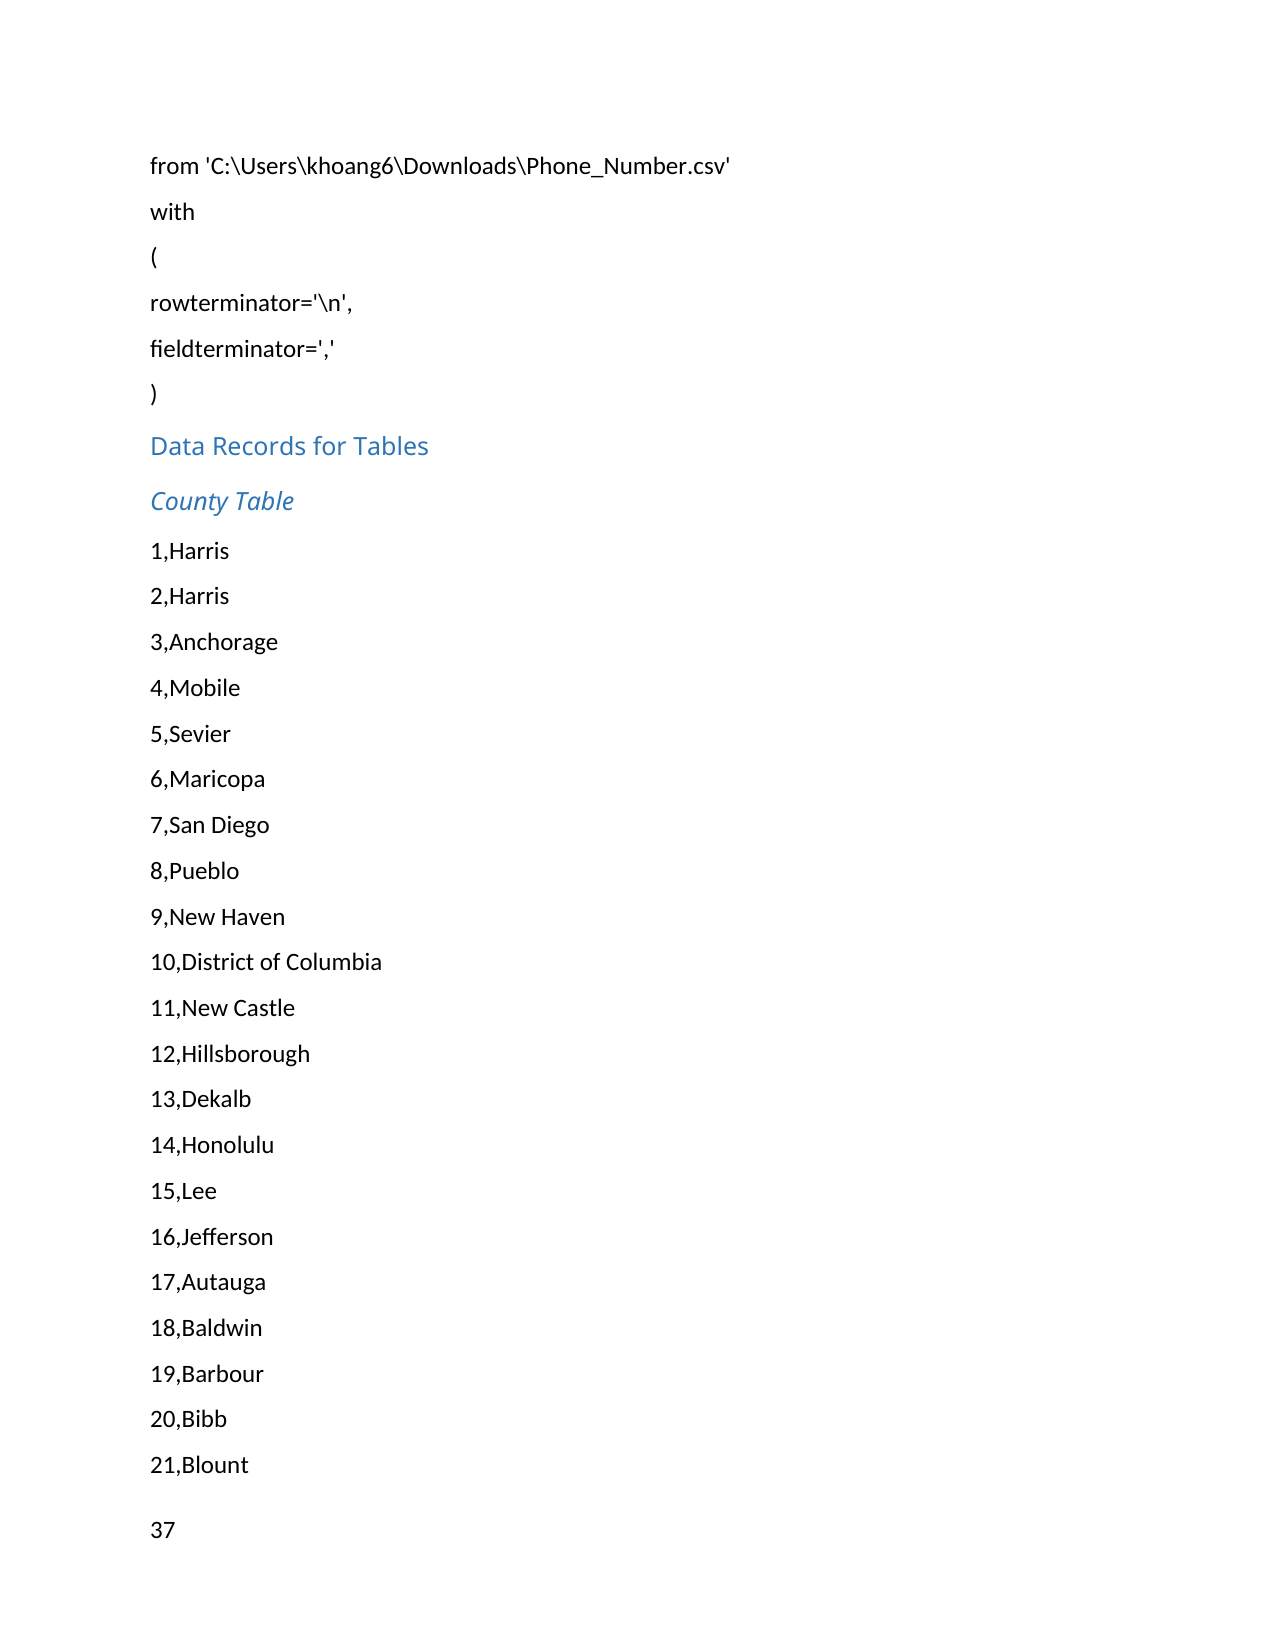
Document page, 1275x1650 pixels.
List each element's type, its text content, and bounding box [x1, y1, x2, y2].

text 20,Bibb [150, 1404, 1125, 1434]
text 1,Harris [150, 535, 1125, 565]
text ( [150, 241, 1125, 272]
text 6,Maricopa [150, 763, 1125, 794]
text from 'C:\Users\khoang6\Downloads\Phone_Number.csv' [150, 150, 1125, 181]
text 2,Harris [150, 581, 1125, 611]
text 19,Barbour [150, 1358, 1125, 1388]
text 7,San Diego [150, 809, 1125, 840]
text 5,Sevier [150, 718, 1125, 748]
subtitle County Table [150, 484, 1125, 518]
text 17,Autauga [150, 1266, 1125, 1297]
text 10,District of Columbia [150, 946, 1125, 977]
text ) [150, 379, 1125, 409]
text fieldterminator=',' [150, 333, 1125, 363]
text 15,Lee [150, 1175, 1125, 1206]
text 11,New Castle [150, 992, 1125, 1023]
text 18,Baldwin [150, 1312, 1125, 1343]
text 9,New Haven [150, 901, 1125, 931]
text 13,Dekalb [150, 1083, 1125, 1114]
text 21,Blount [150, 1449, 1125, 1480]
subtitle Data Records for Tables [150, 428, 1125, 463]
text 16,Jefferson [150, 1221, 1125, 1251]
text 4,Mobile [150, 672, 1125, 702]
text 3,Anchorage [150, 626, 1125, 657]
text 12,Hillsborough [150, 1038, 1125, 1068]
text 14,Honolulu [150, 1129, 1125, 1160]
text 8,Pueblo [150, 855, 1125, 885]
text with [150, 196, 1125, 226]
text rowterminator='\n', [150, 287, 1125, 318]
